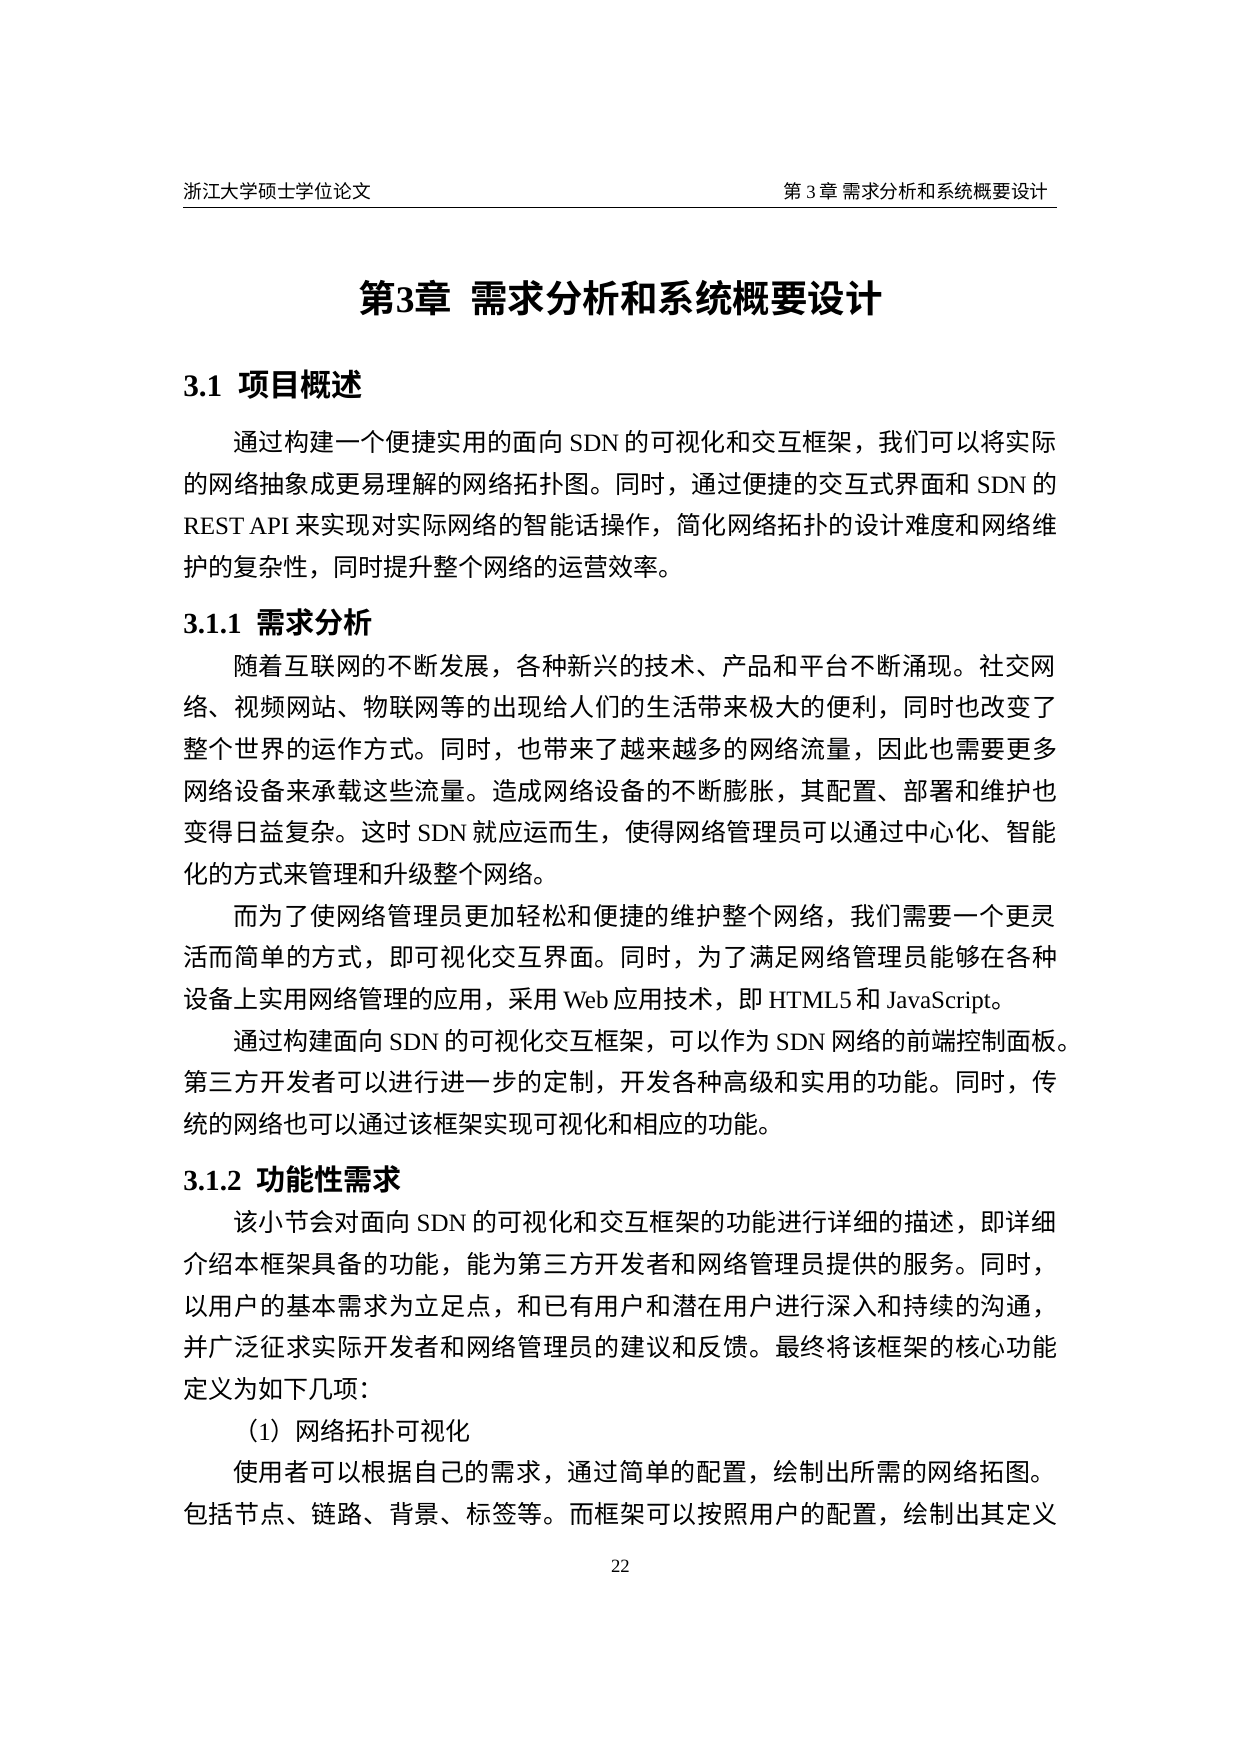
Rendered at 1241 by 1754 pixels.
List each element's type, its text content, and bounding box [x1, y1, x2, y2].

text 通过构建一个便捷实用的面向SDN的可视化和交互框架，我们可以将实际的网络抽象成更易理解的网络拓扑图。同时，通过便捷的交互式界面和SDN的REST API来实现对实际网络的智能话操作，简化网络拓扑的设计难度和网络维护的复杂性，同时提升整个网络的运营效率。 [183, 418, 1057, 585]
subtitle 需求分析和系统概要设计 [183, 268, 1057, 323]
text （1）网络拓扑可视化 [183, 1407, 1057, 1448]
text 通过构建面向SDN的可视化交互框架，可以作为SDN网络的前端控制面板。第三方开发者可以进行进一步的定制，开发各种高级和实用的功能。同时，传统的网络也可以通过该框架实现可视化和相应的功能。 [183, 1017, 1057, 1142]
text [183, 1448, 1057, 1532]
subtitle 项目概述 [183, 360, 1057, 406]
subtitle 功能性需求 [183, 1156, 1057, 1198]
subtitle 需求分析 [183, 599, 1057, 642]
text 而为了使网络管理员更加轻松和便捷的维护整个网络，我们需要一个更灵活而简单的方式，即可视化交互界面。同时，为了满足网络管理员能够在各种设备上实用网络管理的应用，采用Web应用技术，即HTML5和JavaScript。 [183, 892, 1057, 1017]
text 随着互联网的不断发展，各种新兴的技术、产品和平台不断涌现。社交网络、视频网站、物联网等的出现给人们的生活带来极大的便利，同时也改变了整个世界的运作方式。同时，也带来了越来越多的网络流量，因此也需要更多网络设备来承载这些流量。造成网络设备的不断膨胀，其配置、部署和维护也变得日益复杂。这时SDN就应运而生，使得网络管理员可以通过中心化、智能化的方式来管理和升级整个网络。 [183, 642, 1057, 892]
text 该小节会对面向SDN的可视化和交互框架的功能进行详细的描述，即详细介绍本框架具备的功能，能为第三方开发者和网络管理员提供的服务。同时，以用户的基本需求为立足点，和已有用户和潜在用户进行深入和持续的沟通，并广泛征求实际开发者和网络管理员的建议和反馈。最终将该框架的核心功能定义为如下几项： [183, 1198, 1057, 1407]
